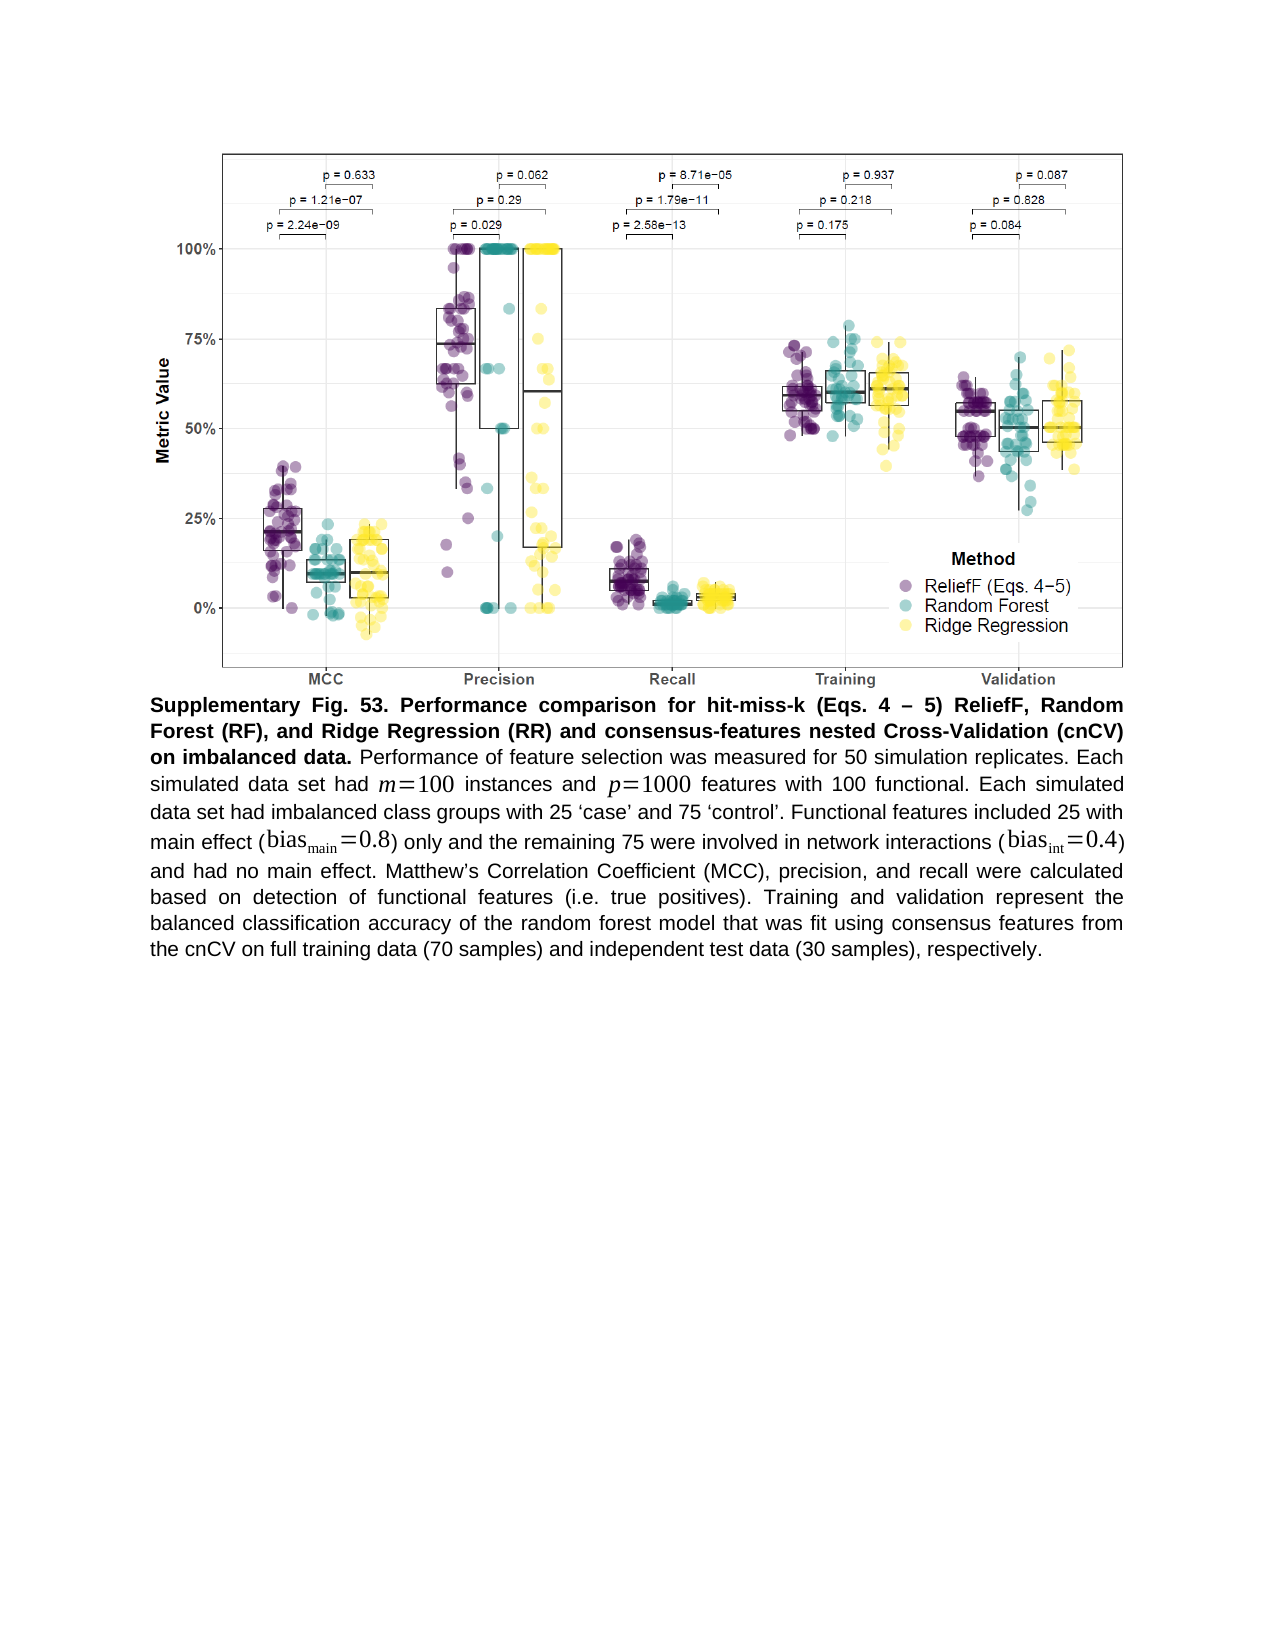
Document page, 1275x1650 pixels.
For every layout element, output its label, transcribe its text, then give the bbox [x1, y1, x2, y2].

picture [150, 150, 1125, 691]
text Supplementary Fig. 53. Performance comparison for hit-miss-k (Eqs. 4 – 5) ReliefF, Random Forest (RF), and Ridge Regression (RR) and consensus-features nested Cross-Validation (cnCV) on imbalanced data. Performance of feature selection was measured for 50 simulation replicates. Each simulated data set had instances and features with 100 functional. Each simulated data set had imbalanced class groups with 25 ‘case’ and 75 ‘control’. Functional features included 25 with main effect () only and the remaining 75 were involved in network interactions () and had no main effect. Matthew’s Correlation Coefficient (MCC), precision, and recall were calculated based on detection of functional features (i.e. true positives). Training and validation represent the balanced classification accuracy of the random forest model that was fit using consensus features from the cnCV on full training data (70 samples) and independent test data (30 samples), respectively. [150, 693, 1125, 961]
